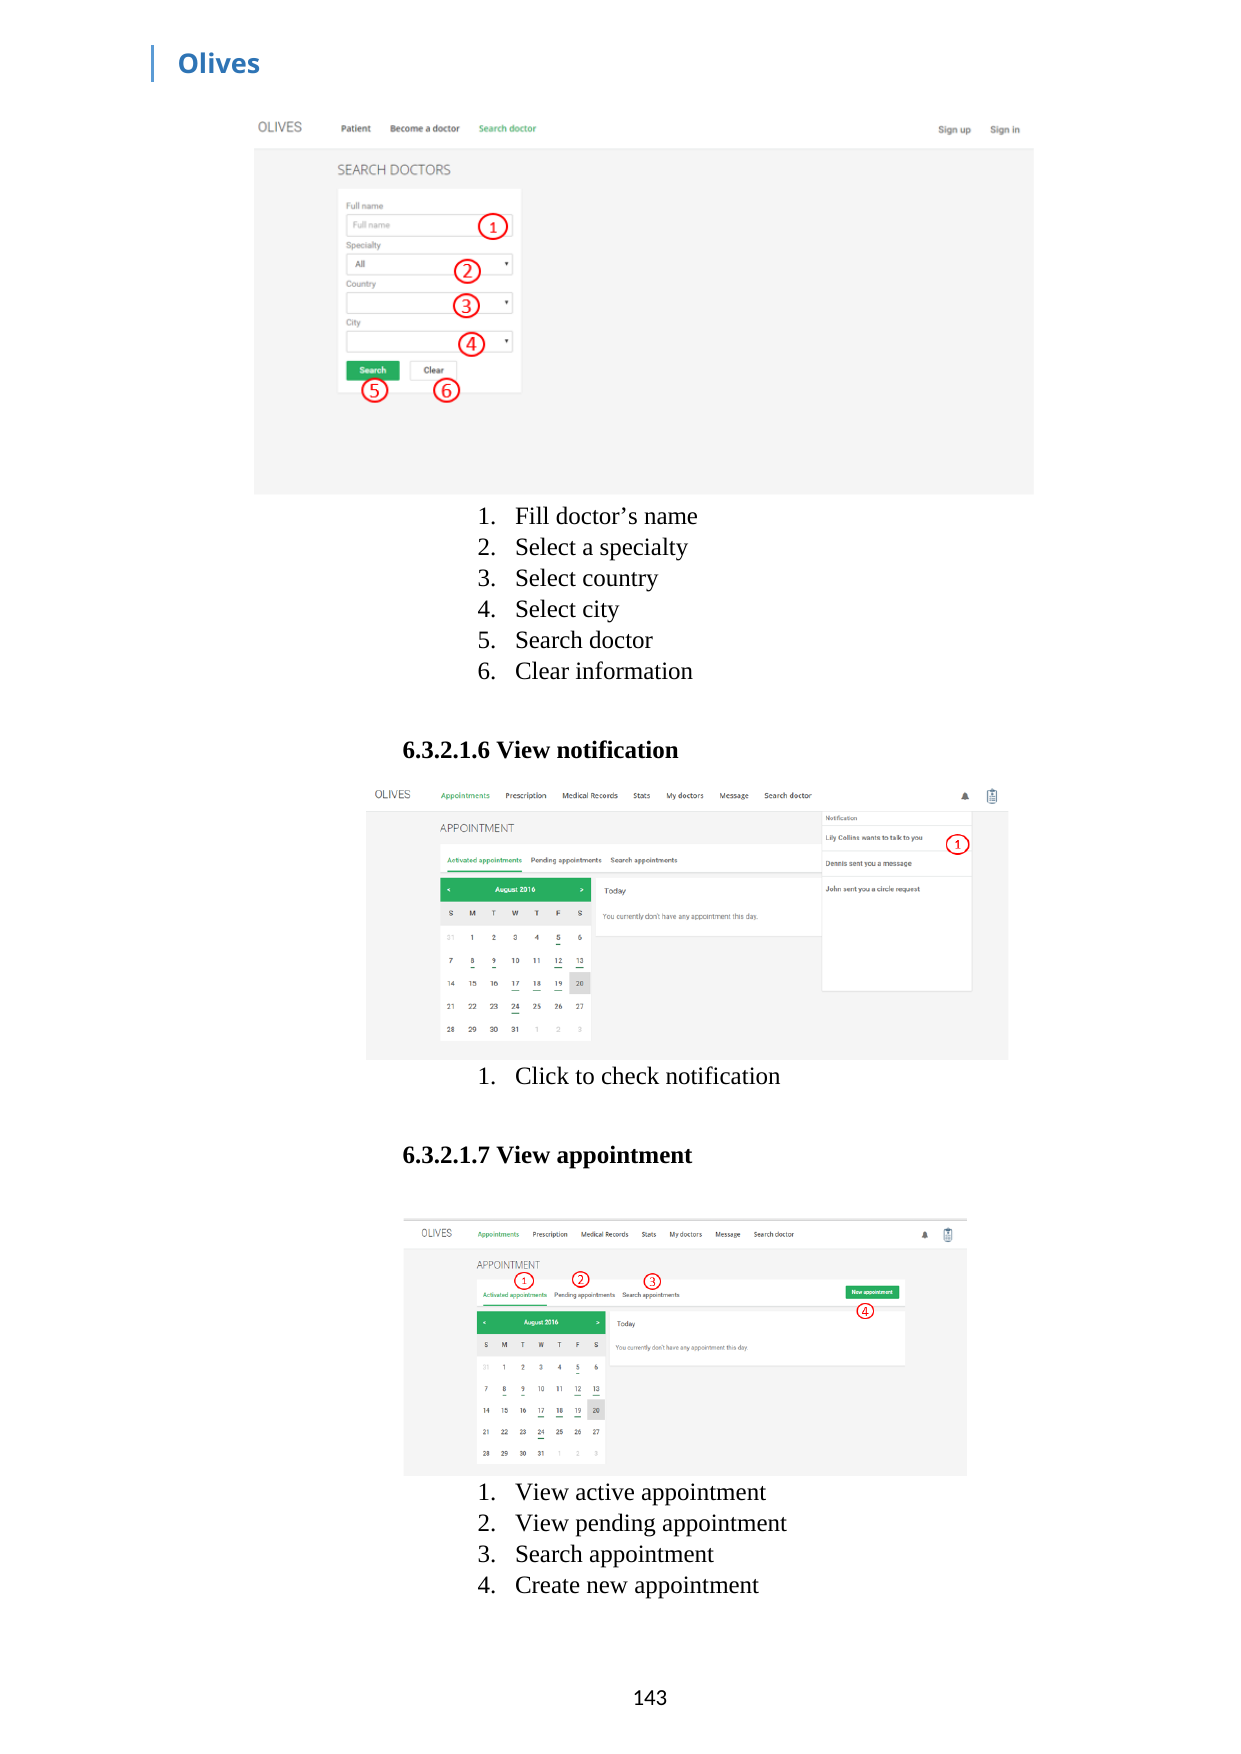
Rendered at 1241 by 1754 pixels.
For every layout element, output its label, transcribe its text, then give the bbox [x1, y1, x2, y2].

text 6.3.2.1.6 View notification [365, 735, 1122, 764]
list Search appointment [477, 1539, 1122, 1568]
list Click to check notification [477, 1061, 1122, 1090]
text 6.3.2.1.7 View appointment [365, 1140, 1122, 1169]
list Search doctor [477, 625, 1122, 654]
list Select country [477, 563, 1122, 592]
list View active appointment [477, 1477, 1122, 1506]
list Select a specialty [477, 532, 1122, 561]
list View pending appointment [477, 1508, 1122, 1537]
picture [403, 1218, 971, 1476]
list Fill doctor’s name [477, 501, 1122, 530]
list Create new appointment [477, 1570, 1122, 1599]
picture [252, 118, 1040, 499]
picture [366, 782, 1009, 1060]
list Clear information [477, 656, 1122, 685]
list Select city [477, 594, 1122, 623]
